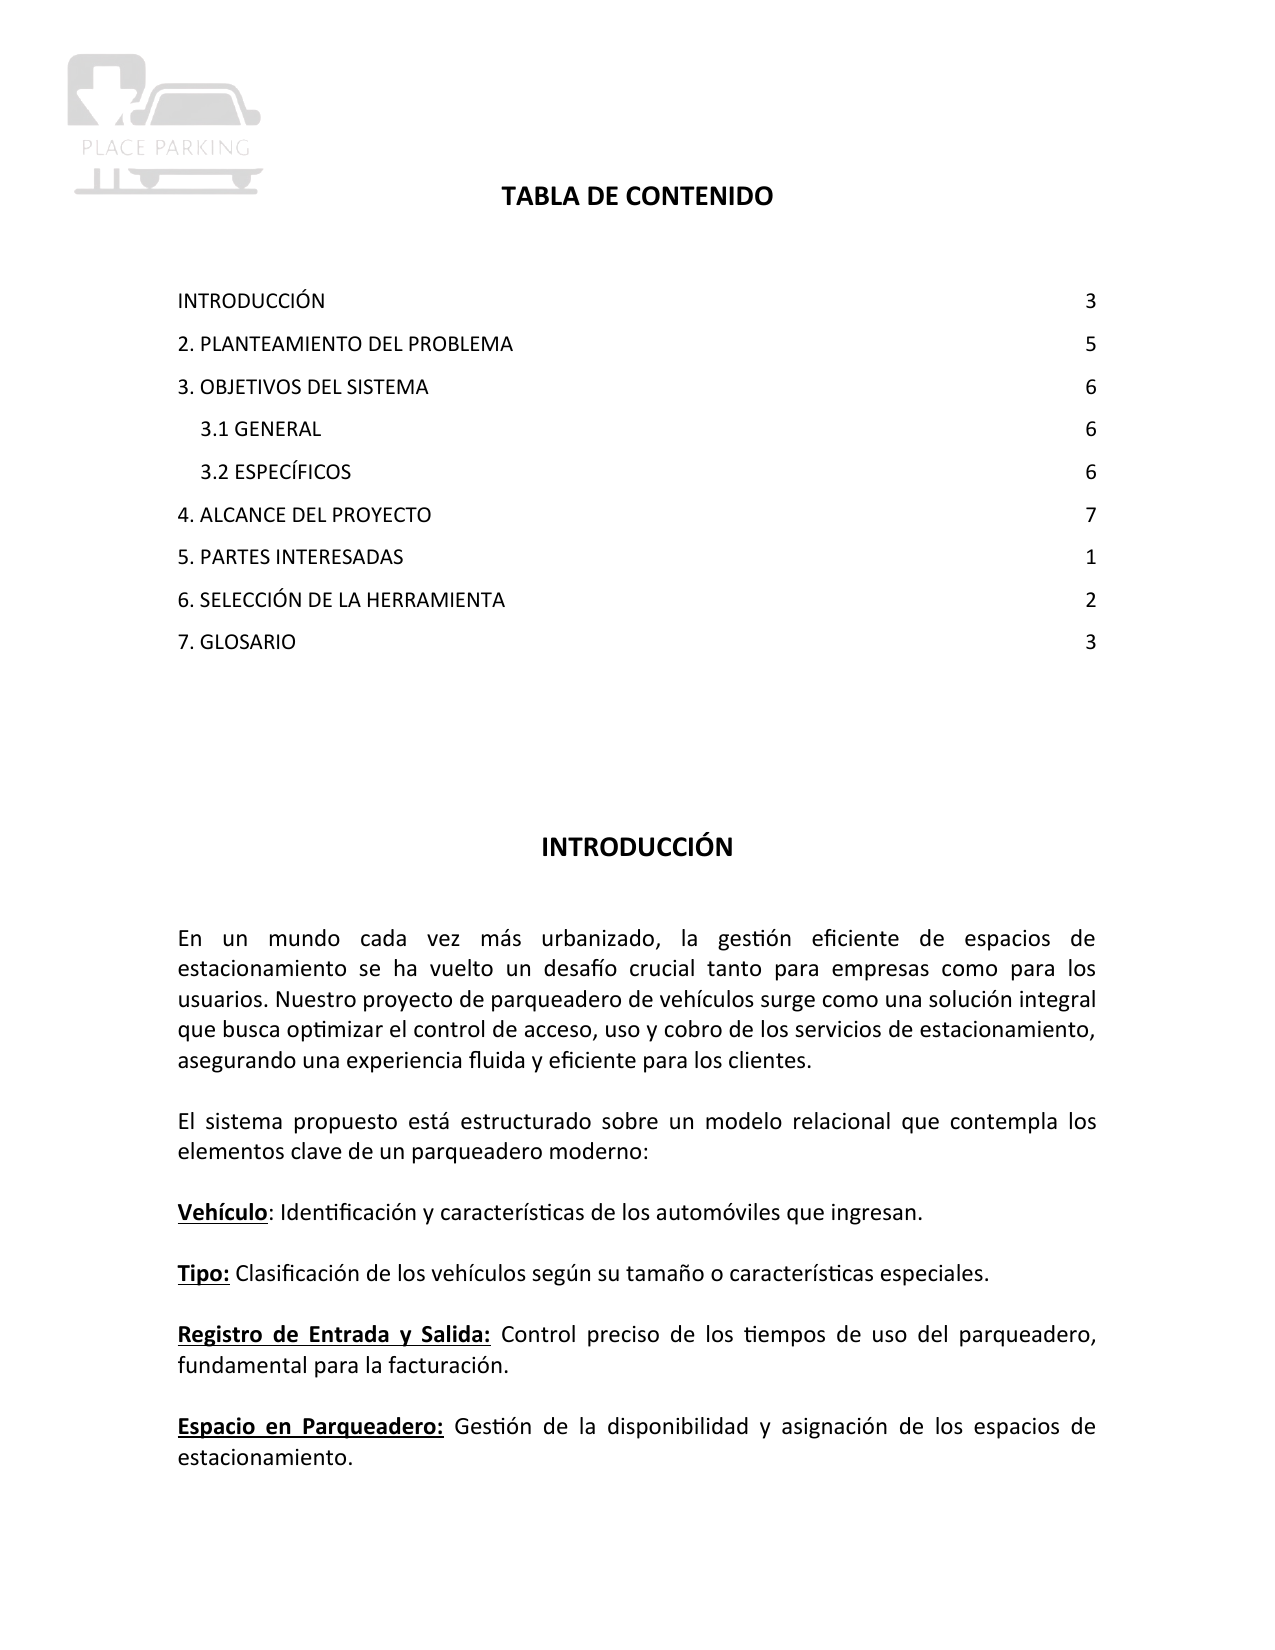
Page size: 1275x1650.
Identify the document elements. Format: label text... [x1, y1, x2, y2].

text Tipo: Clasificación de los vehículos según su tamaño o características especiales. [177, 1258, 1098, 1288]
text Vehículo: Identificación y características de los automóviles que ingresan. [177, 1197, 1098, 1227]
text Registro de Entrada y Salida: Control preciso de los tiempos de uso del parqueadero, fundamental para la facturación. [177, 1319, 1098, 1380]
text INTRODUCCIÓN [177, 828, 1098, 864]
text En un mundo cada vez más urbanizado, la gestión eficiente de espacios de estacionamiento se ha vuelto un desafío crucial tanto para empresas como para los usuarios. Nuestro proyecto de parqueadero de vehículos surge como una solución integral que busca optimizar el control de acceso, uso y cobro de los servicios de estacionamiento, asegurando una experiencia fluida y eficiente para los clientes. [177, 922, 1098, 1075]
text El sistema propuesto está estructurado sobre un modelo relacional que contempla los elementos clave de un parqueadero moderno: [177, 1105, 1098, 1166]
text Espacio en Parqueadero: Gestión de la disponibilidad y asignación de los espacios de estacionamiento. [177, 1411, 1098, 1472]
text TABLA DE CONTENIDO [177, 177, 1098, 213]
